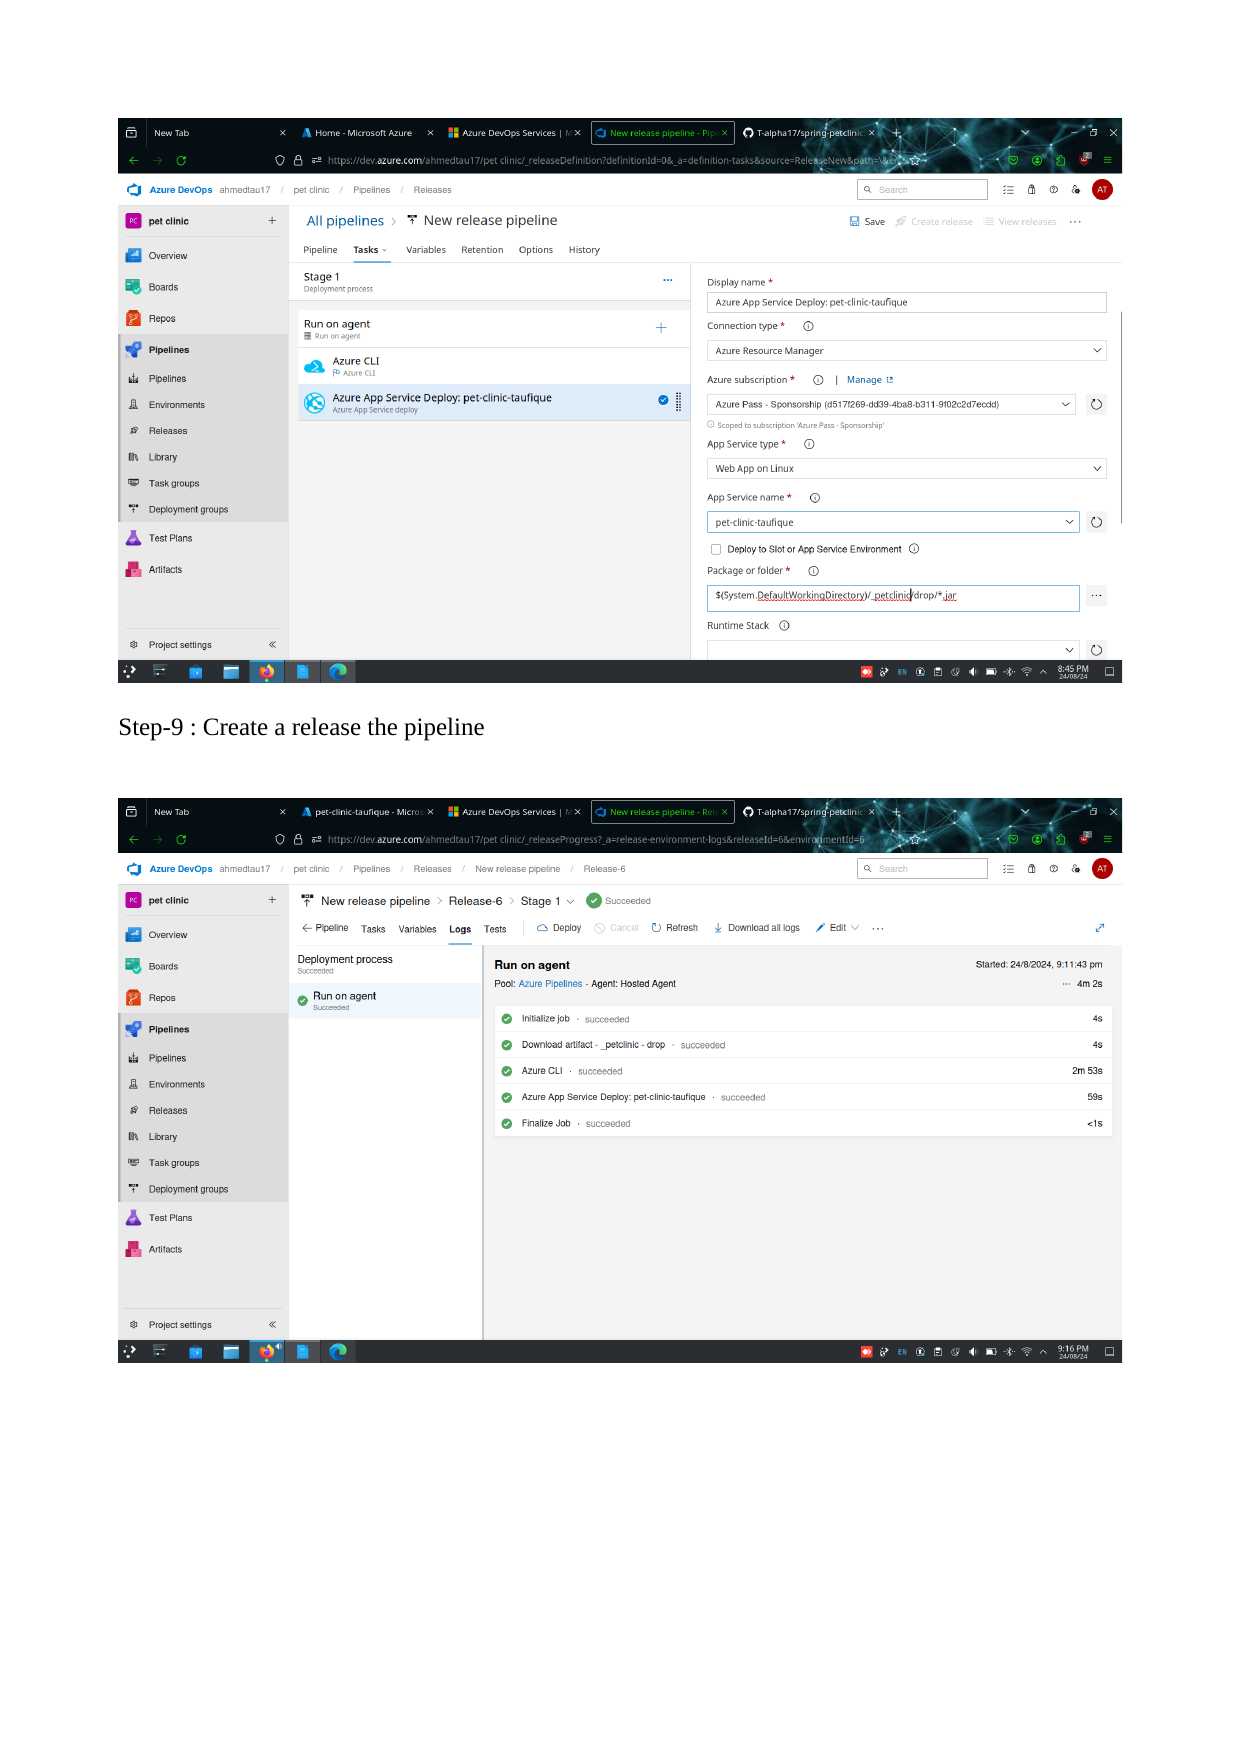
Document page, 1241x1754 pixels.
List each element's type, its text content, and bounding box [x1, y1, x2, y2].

picture [118, 118, 1123, 683]
picture [118, 798, 1123, 1363]
text Step-9 : Create a release the pipeline [118, 712, 1122, 740]
